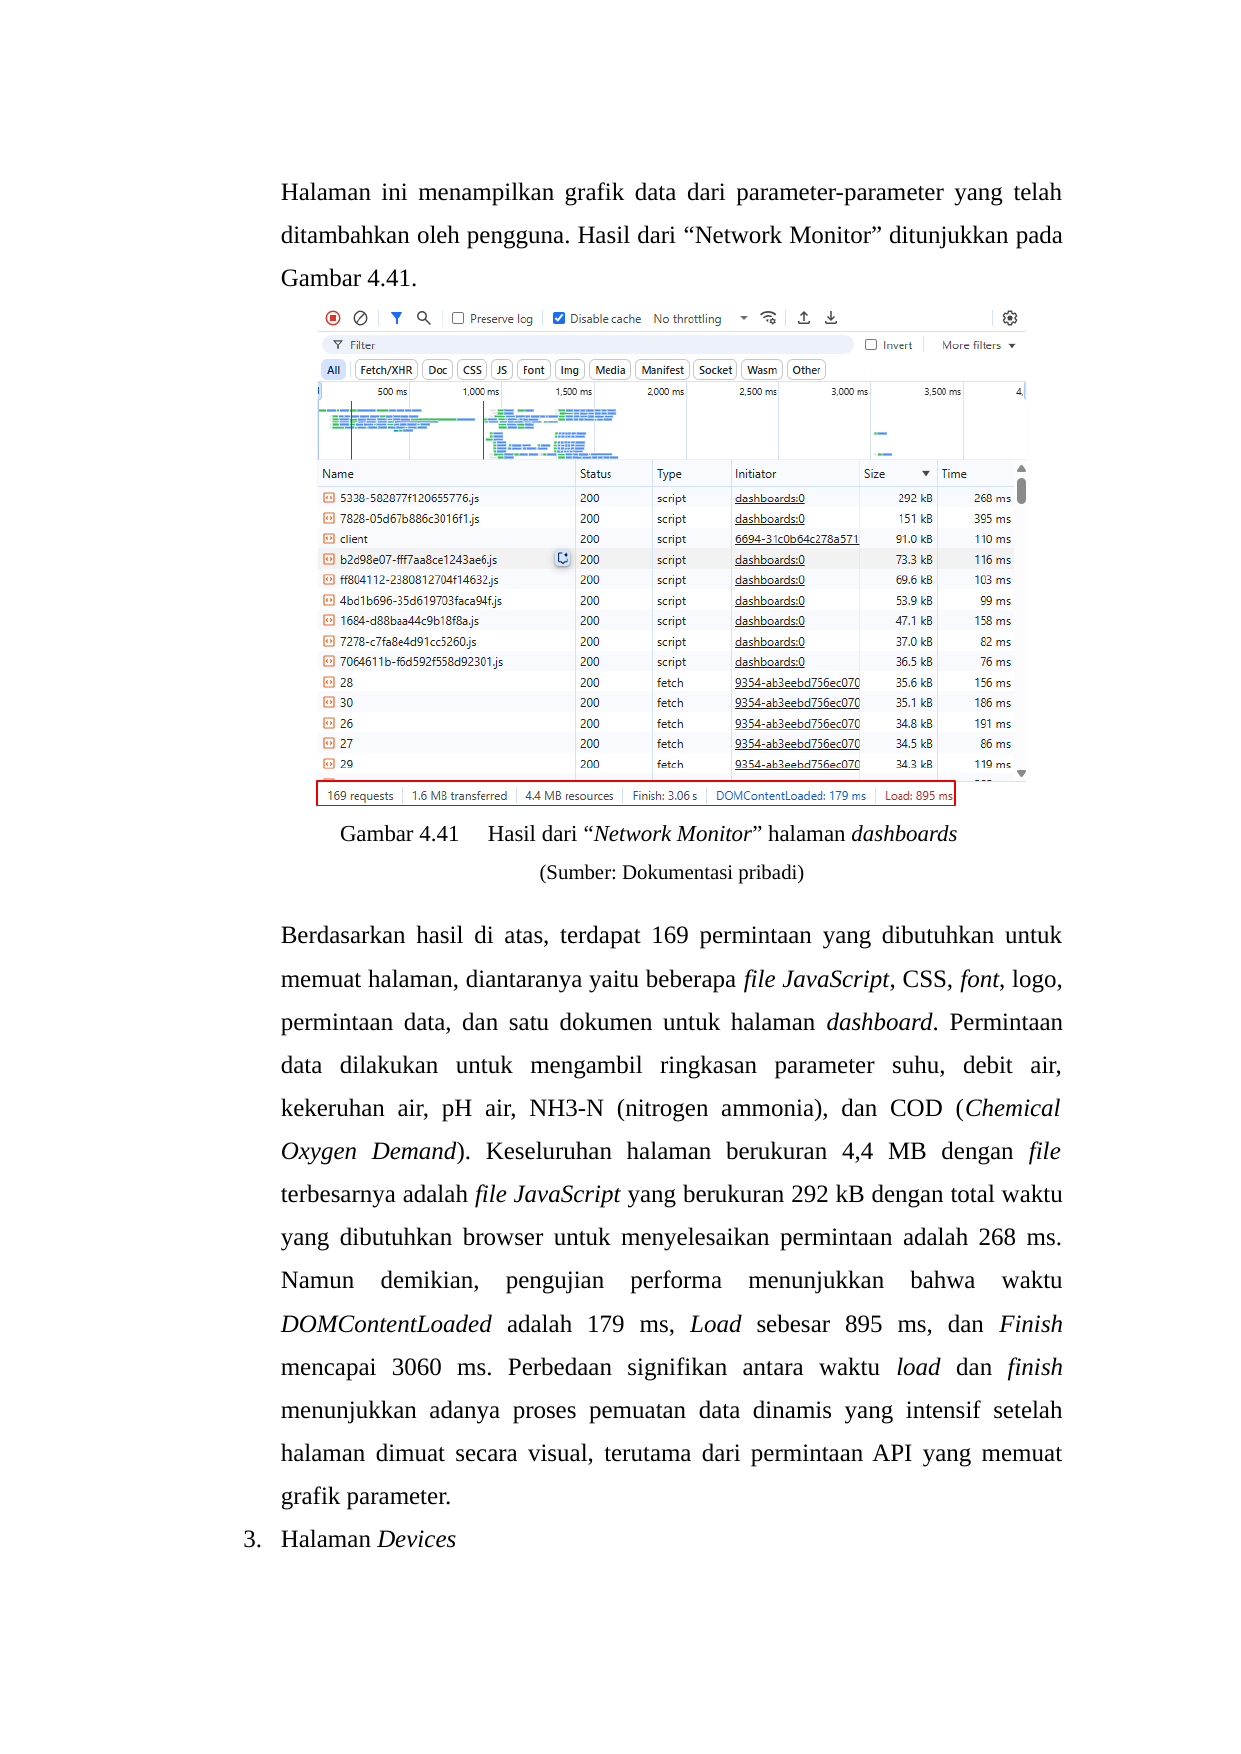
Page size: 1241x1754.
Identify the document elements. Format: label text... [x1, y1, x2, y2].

text (Sumber: Dokumentasi pribadi) [281, 859, 1063, 884]
picture [318, 782, 954, 805]
list Halaman Devices [243, 1524, 1063, 1553]
text Hasil dari “Network Monitor” halaman dashboards [236, 820, 1063, 846]
picture [317, 306, 1027, 806]
list Berdasarkan hasil di atas, terdapat 169 permintaan yang dibutuhkan untuk memuat halaman, diantaranya yaitu beberapa file JavaScript, CSS, font, logo, permintaan data, dan satu dokumen untuk halaman dashboard. Permintaan data dilakukan untuk mengambil ringkasan parameter suhu, debit air, kekeruhan air, pH air, NH3-N (nitrogen ammonia), dan COD (Chemical Oxygen Demand). Keseluruhan halaman berukuran 4,4 MB dengan file terbesarnya adalah file JavaScript yang berukuran 292 kB dengan total waktu yang dibutuhkan browser untuk menyelesaikan permintaan adalah 268 ms. Namun demikian, pengujian performa menunjukkan bahwa waktu DOMContentLoaded adalah 179 ms, Load sebesar 895 ms, dan Finish mencapai 3060 ms. Perbedaan signifikan antara waktu load dan finish menunjukkan adanya proses pemuatan data dinamis yang intensif setelah halaman dimuat secara visual, terutama dari permintaan API yang memuat grafik parameter. [281, 921, 1063, 1510]
list Halaman ini menampilkan grafik data dari parameter-parameter yang telah ditambahkan oleh pengguna. Hasil dari “Network Monitor” ditunjukkan pada Gambar 4.41. [281, 177, 1063, 292]
